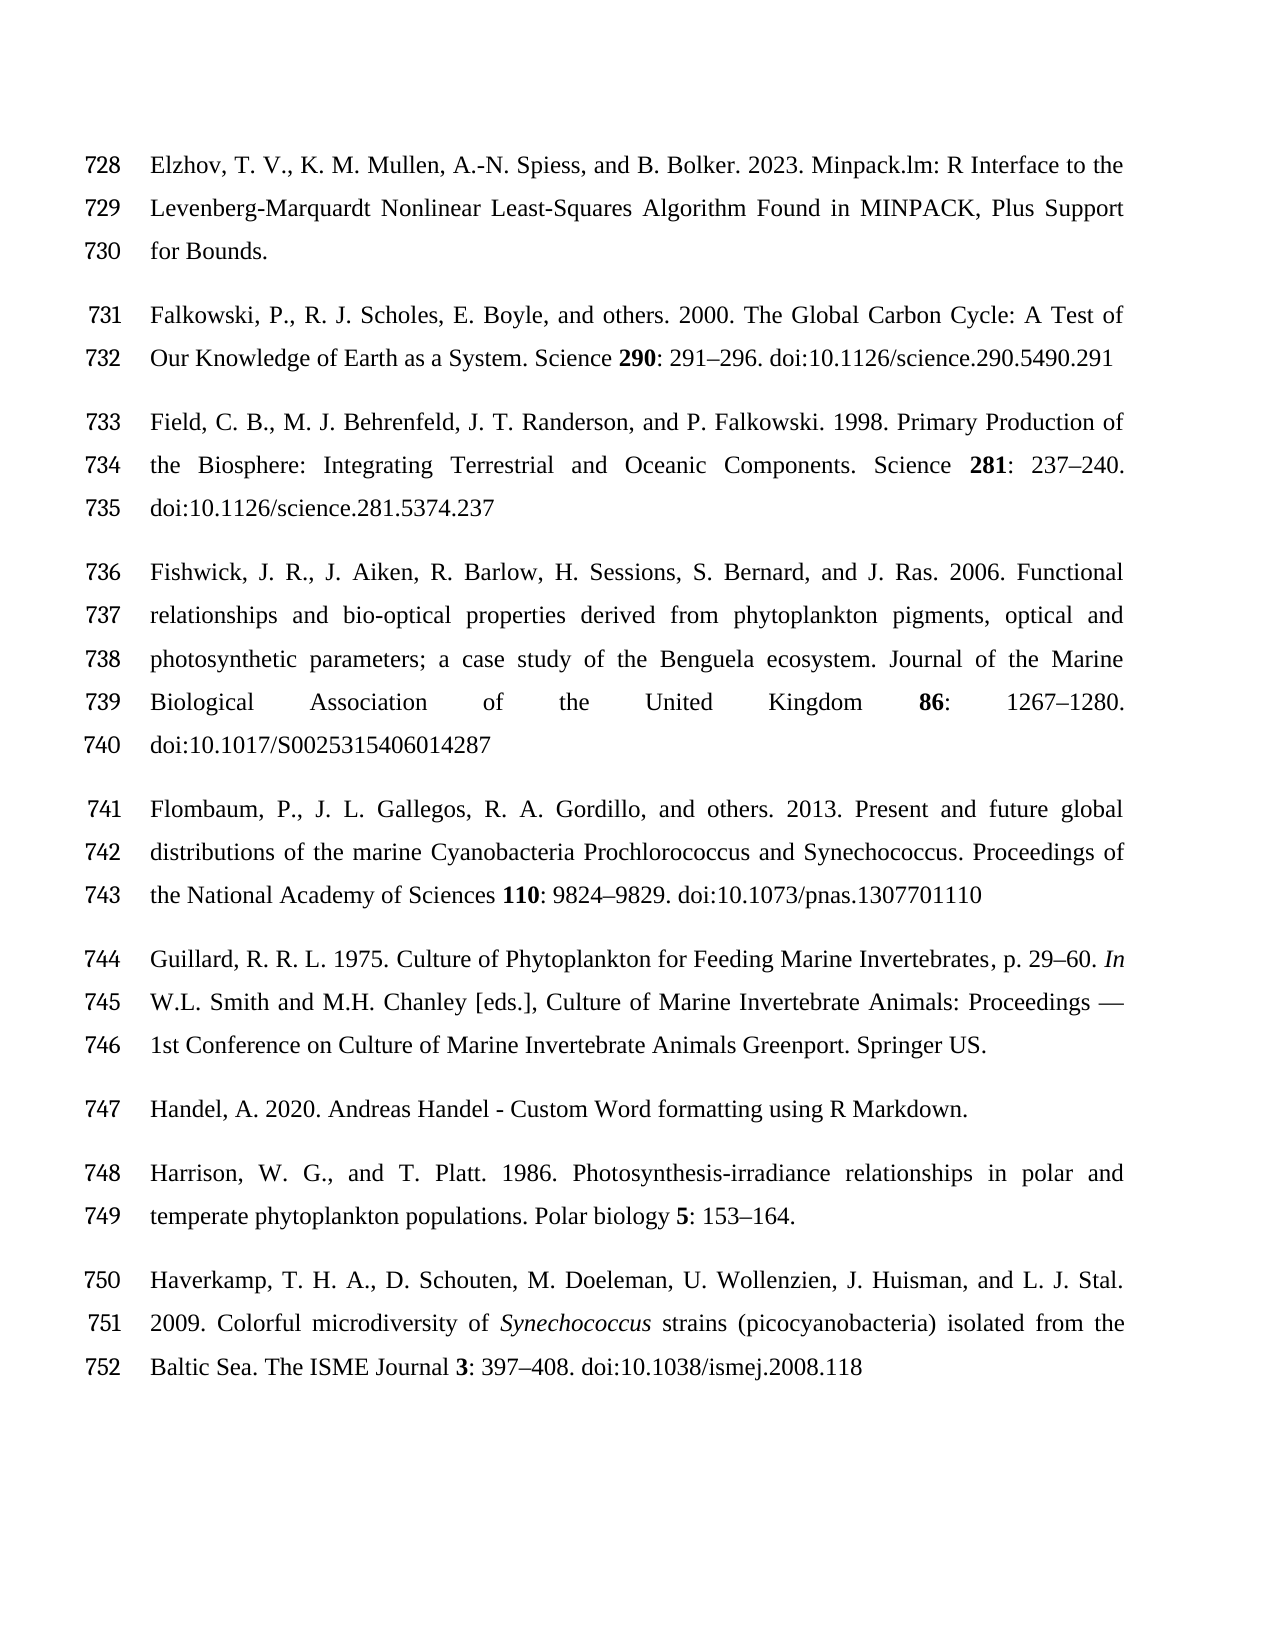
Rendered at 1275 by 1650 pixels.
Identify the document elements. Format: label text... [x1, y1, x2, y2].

text Fishwick, J. R., J. Aiken, R. Barlow, H. Sessions, S. Bernard, and J. Ras. 2006. Functional relationships and bio-optical properties derived from phytoplankton pigments, optical and photosynthetic parameters; a case study of the Benguela ecosystem. Journal of the Marine Biological Association of the United Kingdom 86: 1267–1280. doi:10.1017/S0025315406014287 [150, 557, 1125, 759]
text Harrison, W. G., and T. Platt. 1986. Photosynthesis-irradiance relationships in polar and temperate phytoplankton populations. Polar biology 5: 153–164. [150, 1158, 1125, 1230]
text Guillard, R. R. L. 1975. Culture of Phytoplankton for Feeding Marine Invertebrates, p. 29–60. In W.L. Smith and M.H. Chanley [eds.], Culture of Marine Invertebrate Animals: Proceedings — 1st Conference on Culture of Marine Invertebrate Animals Greenport. Springer US. [150, 944, 1125, 1059]
text Falkowski, P., R. J. Scholes, E. Boyle, and others. 2000. The Global Carbon Cycle: A Test of Our Knowledge of Earth as a System. Science 290: 291–296. doi:10.1126/science.290.5490.291 [150, 300, 1125, 372]
text Field, C. B., M. J. Behrenfeld, J. T. Randerson, and P. Falkowski. 1998. Primary Production of the Biosphere: Integrating Terrestrial and Oceanic Components. Science 281: 237–240. doi:10.1126/science.281.5374.237 [150, 407, 1125, 522]
text Handel, A. 2020. Andreas Handel - Custom Word formatting using R Markdown. [150, 1094, 1125, 1123]
text Elzhov, T. V., K. M. Mullen, A.-N. Spiess, and B. Bolker. 2023. Minpack.lm: R Interface to the Levenberg-Marquardt Nonlinear Least-Squares Algorithm Found in MINPACK, Plus Support for Bounds. [150, 150, 1125, 265]
text Flombaum, P., J. L. Gallegos, R. A. Gordillo, and others. 2013. Present and future global distributions of the marine Cyanobacteria Prochlorococcus and Synechococcus. Proceedings of the National Academy of Sciences 110: 9824–9829. doi:10.1073/pnas.1307701110 [150, 794, 1125, 909]
text Haverkamp, T. H. A., D. Schouten, M. Doeleman, U. Wollenzien, J. Huisman, and L. J. Stal. 2009. Colorful microdiversity of Synechococcus strains (picocyanobacteria) isolated from the Baltic Sea. The ISME Journal 3: 397–408. doi:10.1038/ismej.2008.118 [150, 1265, 1125, 1380]
